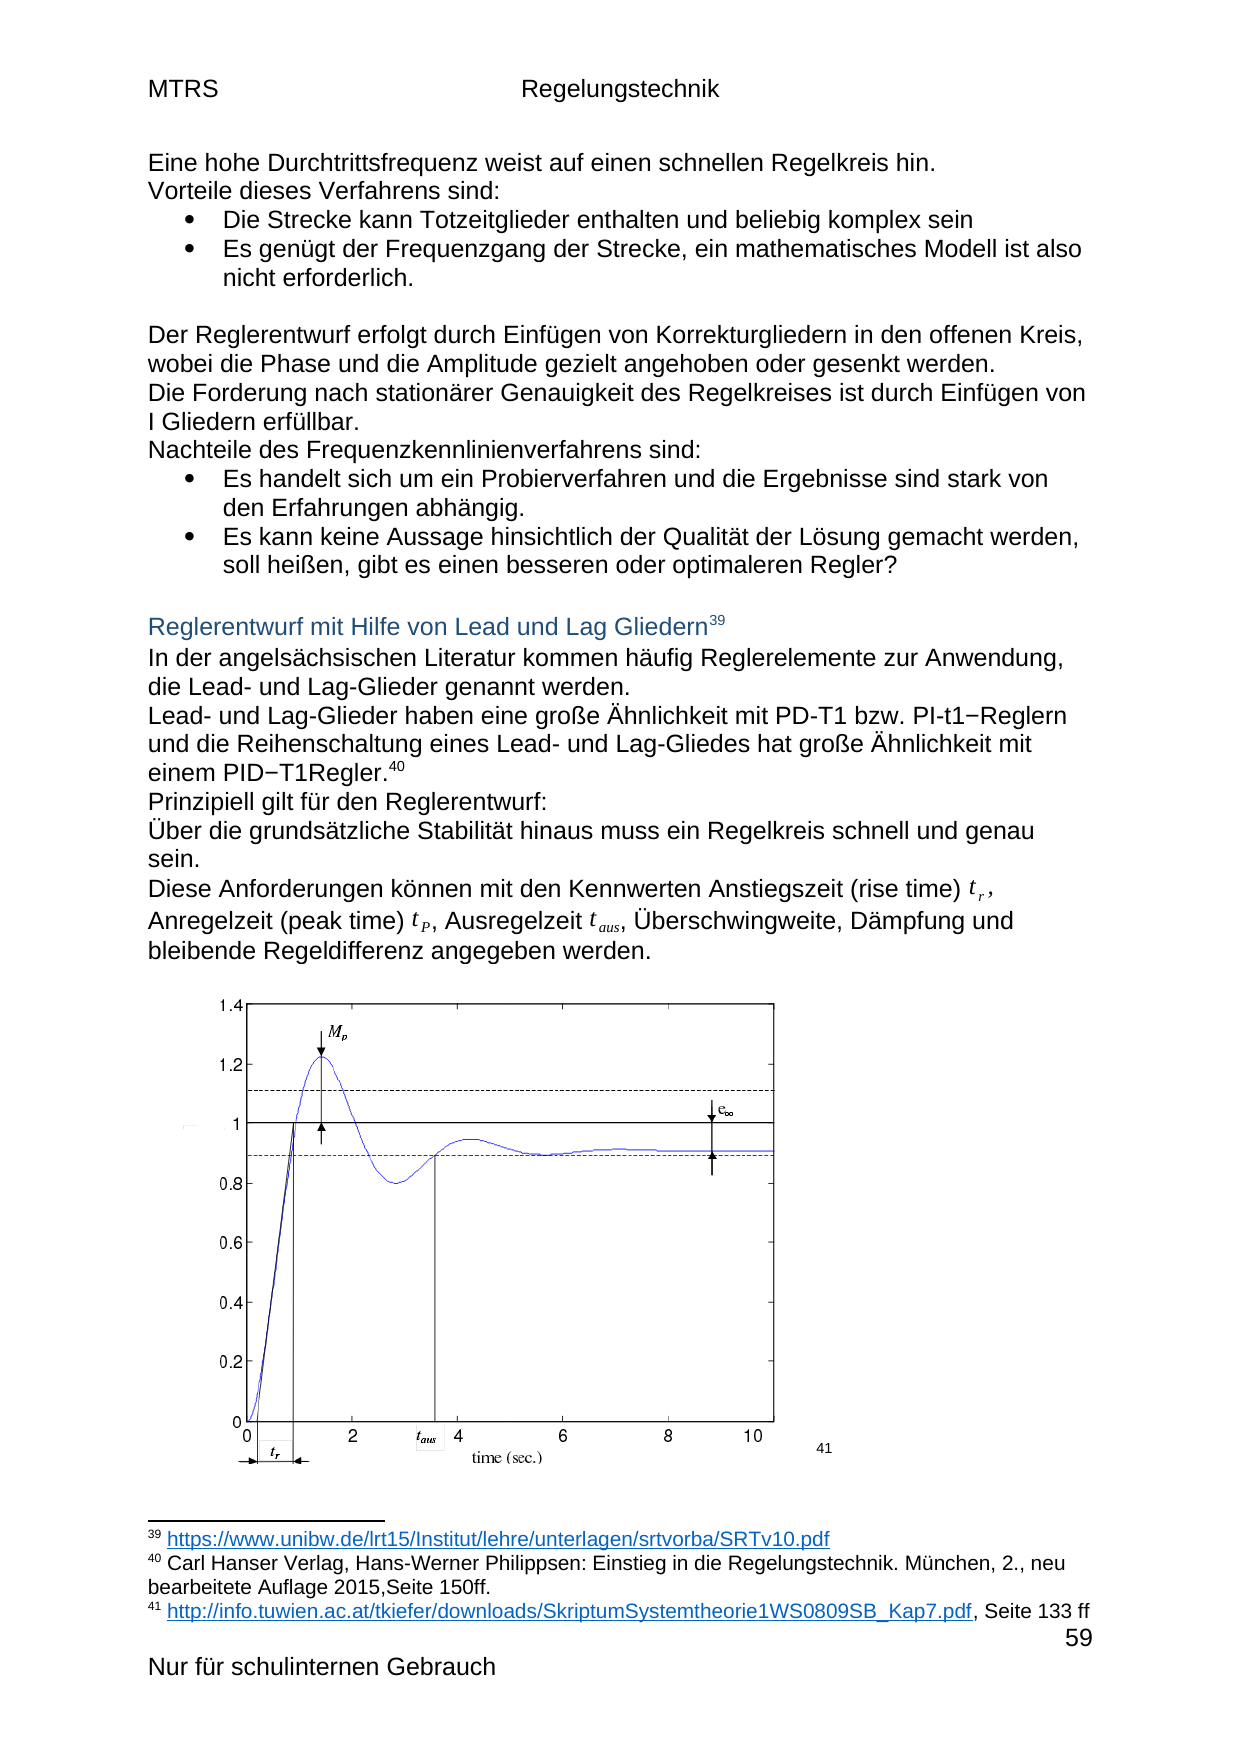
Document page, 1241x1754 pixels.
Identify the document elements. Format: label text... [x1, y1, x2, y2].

picture [147, 964, 817, 1464]
list Es kann keine Aussage hinsichtlich der Qualität der Lösung gemacht werden, soll heißen, gibt es einen besseren oder optimaleren Regler? [185, 522, 1093, 579]
list Die Strecke kann Totzeitglieder enthalten und beliebig komplex sein [185, 205, 1093, 234]
text Über die grundsätzliche Stabilität hinaus muss ein Regelkreis schnell und genau sein. [148, 816, 1093, 873]
list Es genügt der Frequenzgang der Strecke, ein mathematisches Modell ist also nicht erforderlich. [185, 234, 1093, 292]
list Es handelt sich um ein Probierverfahren und die Ergebnisse sind stark von den Erfahrungen abhängig. [185, 464, 1093, 522]
subtitle Reglerentwurf mit Hilfe von Lead und Lag Gliedern [148, 612, 1093, 641]
text Lead- und Lag-Glieder haben eine große Ähnlichkeit mit PD-T1 bzw. PI-t1−Reglern und die Reihenschaltung eines Lead- und Lag-Gliedes hat große Ähnlichkeit mit einem PID−T1Regler. [148, 701, 1093, 787]
text Vorteile dieses Verfahrens sind: [148, 176, 1093, 205]
text Nachteile des Frequenzkennlinienverfahrens sind: [148, 435, 1093, 464]
text Die Forderung nach stationärer Genauigkeit des Regelkreises ist durch Einfügen von I Gliedern erfüllbar. [148, 378, 1093, 435]
text Eine hohe Durchtrittsfrequenz weist auf einen schnellen Regelkreis hin. [148, 148, 1093, 176]
text In der angelsächsischen Literatur kommen häufig Reglerelemente zur Anwendung, die Lead- und Lag-Glieder genannt werden. [148, 643, 1093, 701]
text Prinzipiell gilt für den Reglerentwurf: [148, 787, 1093, 816]
text Diese Anforderungen können mit den Kennwerten Anstiegszeit (rise time) Anregelzeit (peak time) , Ausregelzeit , Überschwingweite, Dämpfung und bleibende Regeldifferenz angegeben werden. [148, 873, 1093, 965]
text Der Reglerentwurf erfolgt durch Einfügen von Korrekturgliedern in den offenen Kreis, wobei die Phase und die Amplitude gezielt angehoben oder gesenkt werden. [148, 320, 1093, 378]
